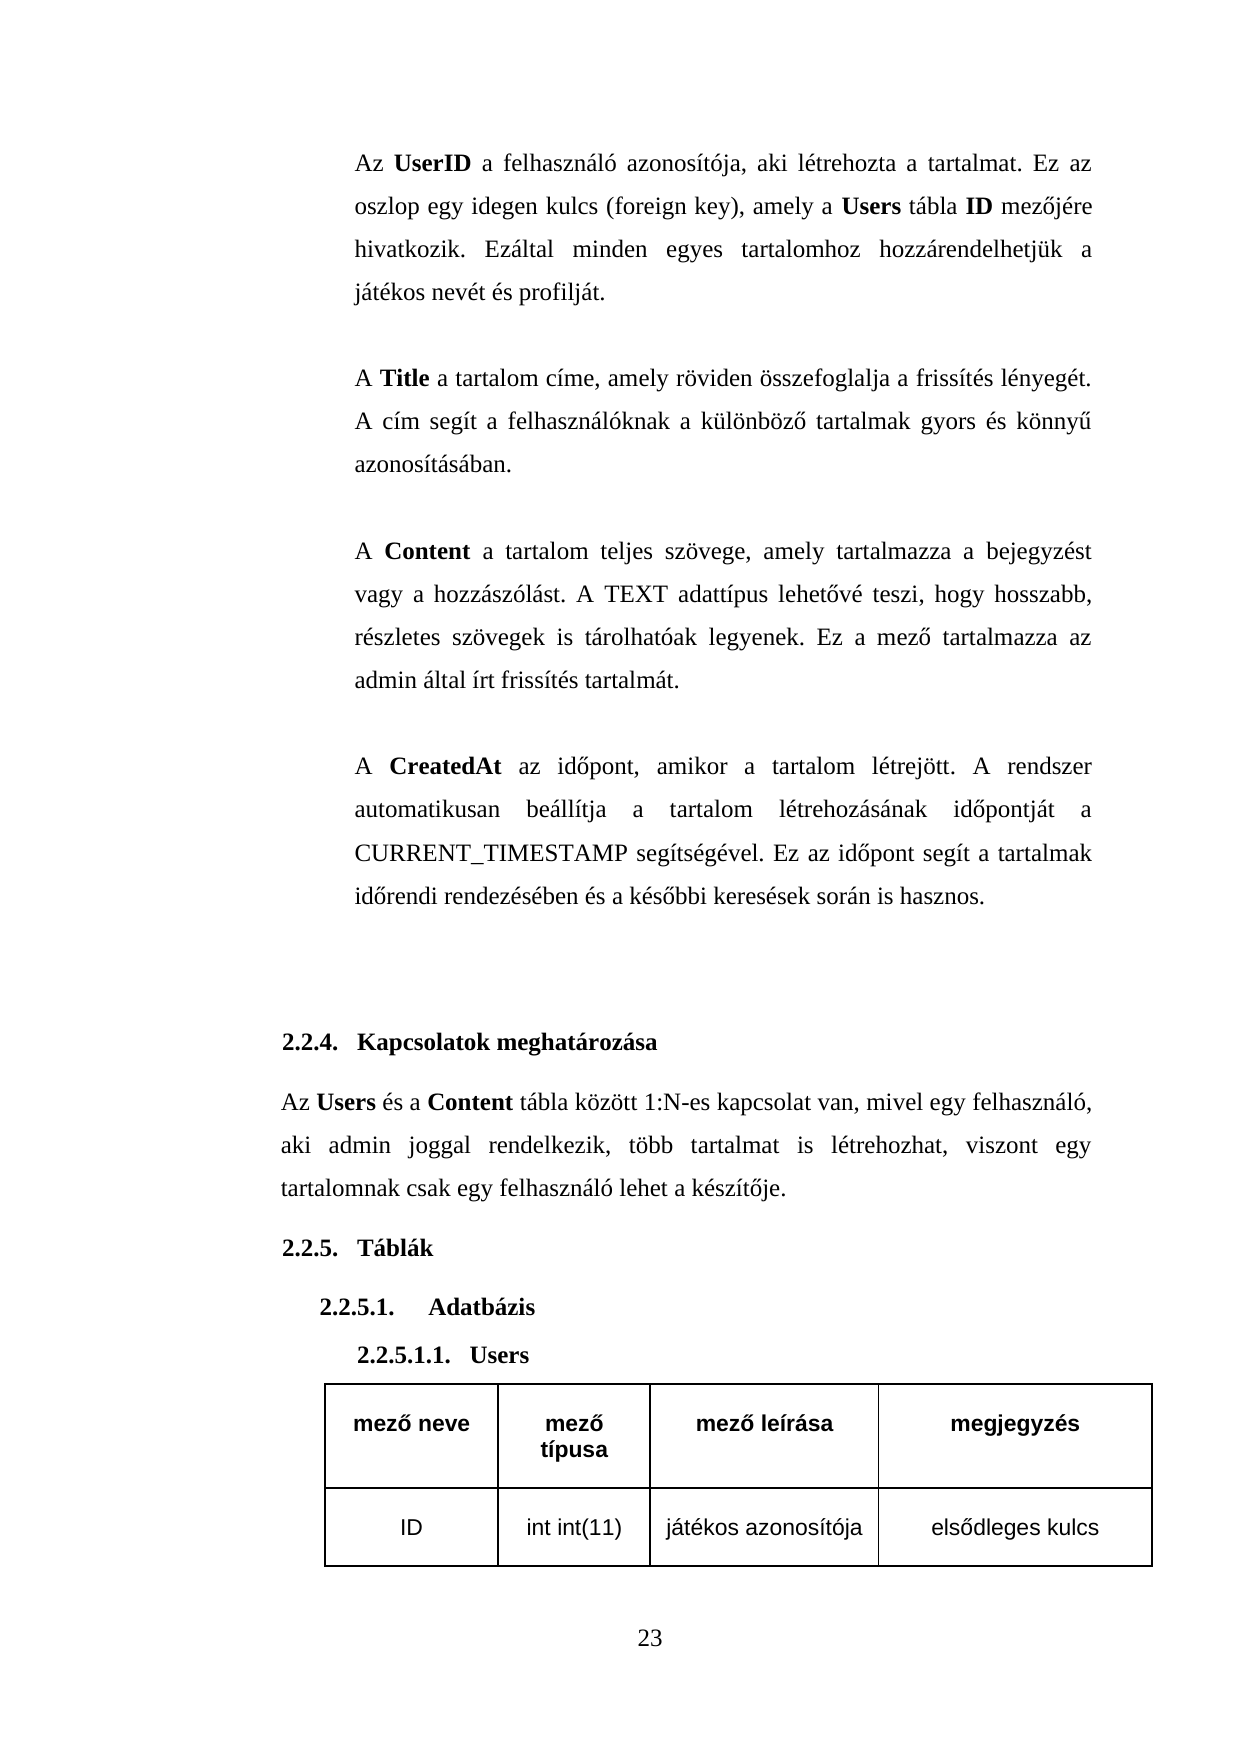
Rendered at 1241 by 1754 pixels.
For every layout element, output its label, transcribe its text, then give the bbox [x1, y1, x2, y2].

subtitle Users [357, 1340, 1092, 1368]
subtitle Kapcsolatok meghatározása [282, 1027, 1092, 1056]
text A Title a tartalom címe, amely röviden összefoglalja a frissítés lényegét. A cím segít a felhasználóknak a különböző tartalmak gyors és könnyű azonosításában. [354, 363, 1092, 478]
subtitle Táblák [282, 1233, 1092, 1261]
subtitle Adatbázis [319, 1292, 1092, 1321]
table_header mező leírása [651, 1385, 878, 1487]
text A CreatedAt az időpont, amikor a tartalom létrejött. A rendszer automatikusan beállítja a tartalom létrehozásának időpontját a CURRENT_TIMESTAMP segítségével. Ez az időpont segít a tartalmak időrendi rendezésében és a későbbi keresések során is hasznos. [354, 751, 1092, 909]
table_header megjegyzés [879, 1385, 1151, 1487]
text Az Users és a Content tábla között 1:N-es kapcsolat van, mivel egy felhasználó, aki admin joggal rendelkezik, több tartalmat is létrehozhat, viszont egy tartalomnak csak egy felhasználó lehet a készítője. [281, 1087, 1092, 1202]
text Az UserID a felhasználó azonosítója, aki létrehozta a tartalmat. Ez az oszlop egy idegen kulcs (foreign key), amely a Users tábla ID mezőjére hivatkozik. Ezáltal minden egyes tartalomhoz hozzárendelhetjük a játékos nevét és profilját. [354, 148, 1092, 306]
table_cell ID [326, 1489, 497, 1565]
table_cell elsődleges kulcs [879, 1489, 1151, 1565]
table_header mező típusa [499, 1385, 649, 1487]
table_cell játékos azonosítója [651, 1489, 878, 1565]
table_cell int int(11) [499, 1489, 649, 1565]
table_header mező neve [326, 1385, 497, 1487]
text A Content a tartalom teljes szövege, amely tartalmazza a bejegyzést vagy a hozzászólást. A TEXT adattípus lehetővé teszi, hogy hosszabb, részletes szövegek is tárolhatóak legyenek. Ez a mező tartalmazza az admin által írt frissítés tartalmát. [354, 536, 1092, 694]
